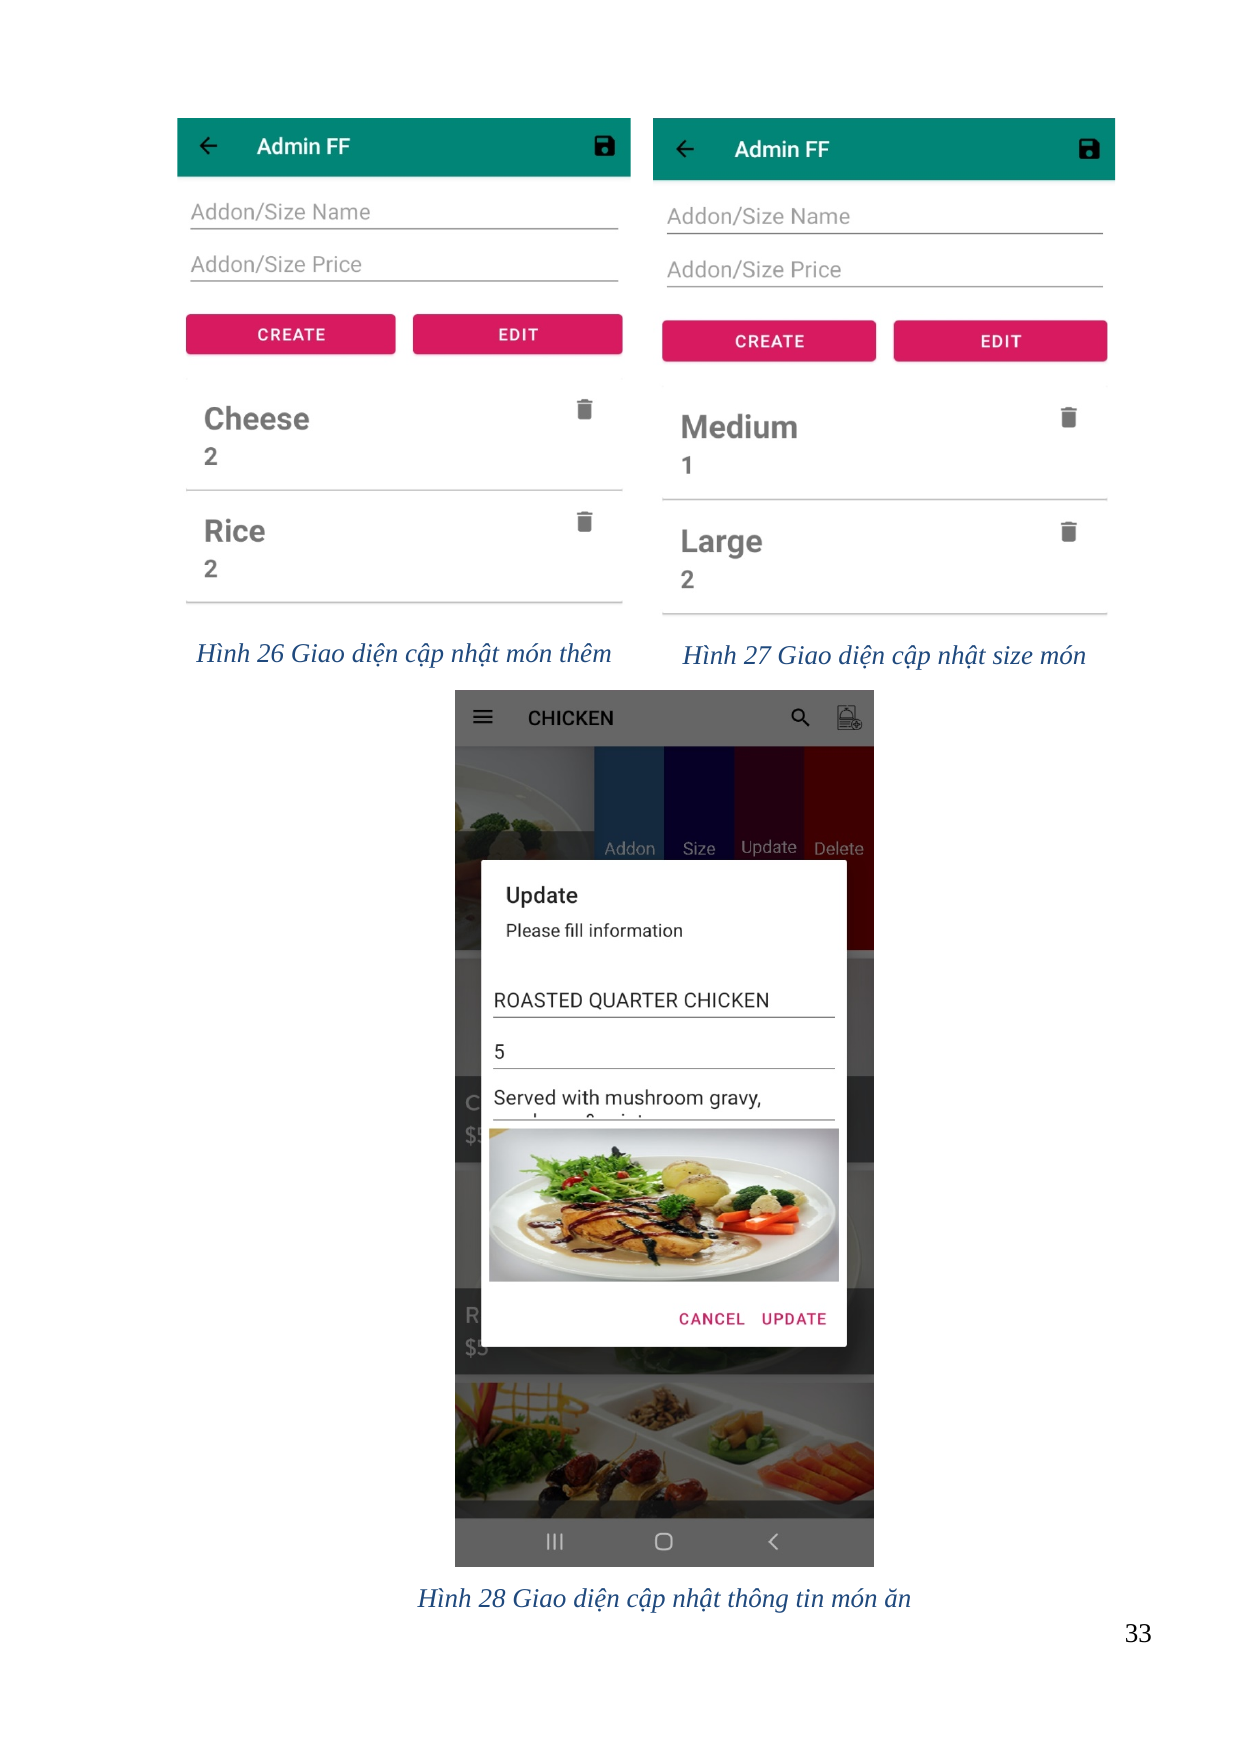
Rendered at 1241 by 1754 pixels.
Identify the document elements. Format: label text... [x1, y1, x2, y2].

table_header Hình 26 Giao diện cập nhật món thêm [166, 118, 642, 691]
table_header Hình 27 Giao diện cập nhật size món [642, 118, 1127, 691]
text Hình 28 Giao diện cập nhật thông tin món ăn [177, 1582, 1152, 1613]
picture [455, 690, 874, 1567]
picture [177, 118, 631, 622]
picture [653, 118, 1116, 624]
